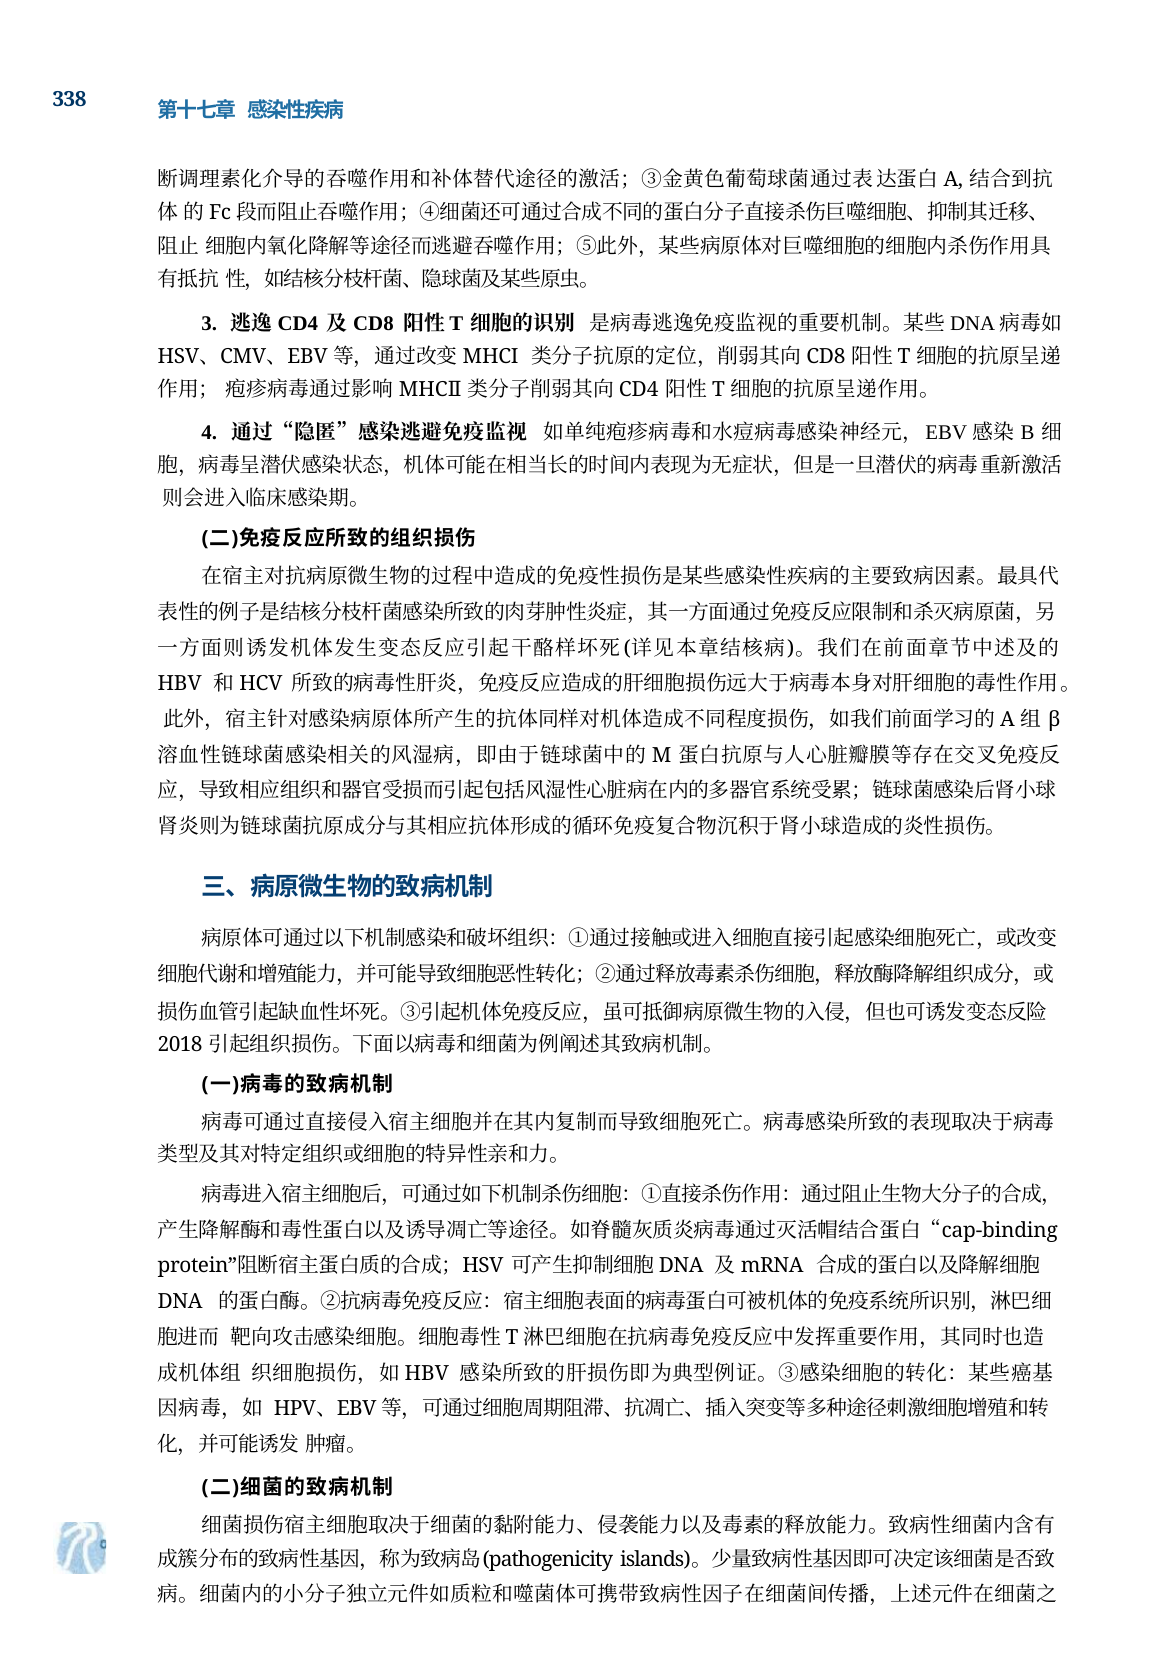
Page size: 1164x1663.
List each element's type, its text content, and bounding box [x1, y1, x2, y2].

text 细胞代谢和增殖能力，并可能导致细胞恶性转化；②通过释放毒素杀伤细胞，释放酶降解组织成分，或 [157, 960, 1088, 987]
text 4. 通过“隐匿”感染逃避免疫监视 如单纯疱疹病毒和水痘病毒感染神经元，EBV 感染 B 细 胞，病毒呈潜伏感染状态，机体可能在相当长的时间内表现为无症状，但是一旦潜伏的病毒重新激活， 则会进入临床感染期。 [157, 416, 1062, 511]
text (二)细菌的致病机制 [201, 1472, 1088, 1500]
text 338 [52, 89, 147, 111]
text 断调理素化介导的吞噬作用和补体替代途径的激活；③金黄色葡萄球菌通过表达蛋白A, 结合到抗体 的Fc 段而阻止吞噬作用；④细菌还可通过合成不同的蛋白分子直接杀伤巨噬细胞、抑制其迁移、阻止 细胞内氧化降解等途径而逃避吞噬作用；⑤此外，某些病原体对巨噬细胞的细胞内杀伤作用具有抵抗 性，如结核分枝杆菌、隐球菌及某些原虫。 [157, 162, 1053, 293]
picture [53, 1522, 107, 1574]
text 病毒可通过直接侵入宿主细胞并在其内复制而导致细胞死亡。病毒感染所致的表现取决于病毒 类型及其对特定组织或细胞的特异性亲和力。 [157, 1106, 1056, 1168]
text (二)免疫反应所致的组织损伤 [201, 523, 1088, 551]
text 第十七章 感染性疾病 [158, 96, 1088, 123]
text 损伤血管引起缺血性坏死。③引起机体免疫反应，虽可抵御病原微生物的入侵，但也可诱发变态反险2018 引起组织损伤。下面以病毒和细菌为例阐述其致病机制。 [157, 996, 1088, 1058]
text 在宿主对抗病原微生物的过程中造成的免疫性损伤是某些感染性疾病的主要致病因素。最具代 表性的例子是结核分枝杆菌感染所致的肉芽肿性炎症，其一方面通过免疫反应限制和杀灭病原菌，另 一方面则诱发机体发生变态反应引起干酪样坏死(详见本章结核病)。我们在前面章节中述及的 HBV 和 HCV 所致的病毒性肝炎，免疫反应造成的肝细胞损伤远大于病毒本身对肝细胞的毒性作用。 此外，宿主针对感染病原体所产生的抗体同样对机体造成不同程度损伤，如我们前面学习的A 组 β 溶血性链球菌感染相关的风湿病，即由于链球菌中的 M 蛋白抗原与人心脏瓣膜等存在交叉免疫反 应，导致相应组织和器官受损而引起包括风湿性心脏病在内的多器官系统受累；链球菌感染后肾小球 肾炎则为链球菌抗原成分与其相应抗体形成的循环免疫复合物沉积于肾小球造成的炎性损伤。 [157, 560, 1060, 839]
text 3. 逃逸 CD4 及 CD8 阳性T 细胞的识别 是病毒逃逸免疫监视的重要机制。某些DNA病毒如 HSV、CMV、EBV 等，通过改变MHCI 类分子抗原的定位，削弱其向CD8 阳性T 细胞的抗原呈递作用； 疱疹病毒通过影响 MHCⅡ 类分子削弱其向CD4 阳性T 细胞的抗原呈递作用。 [157, 306, 1062, 402]
text 三、病原微生物的致病机制 [201, 869, 1088, 902]
text 病毒进入宿主细胞后，可通过如下机制杀伤细胞：①直接杀伤作用：通过阻止生物大分子的合成， 产生降解酶和毒性蛋白以及诱导凋亡等途径。如脊髓灰质炎病毒通过灭活帽结合蛋白“cap-binding protein”阻断宿主蛋白质的合成；HSV 可产生抑制细胞DNA 及 mRNA 合成的蛋白以及降解细胞DNA 的蛋白酶。②抗病毒免疫反应：宿主细胞表面的病毒蛋白可被机体的免疫系统所识别，淋巴细胞进而 靶向攻击感染细胞。细胞毒性T 淋巴细胞在抗病毒免疫反应中发挥重要作用，其同时也造成机体组 织细胞损伤，如HBV 感染所致的肝损伤即为典型例证。③感染细胞的转化：某些癌基因病毒，如 HPV、EBV 等，可通过细胞周期阻滞、抗凋亡、插入突变等多种途径刺激细胞增殖和转化，并可能诱发 肿瘤。 [157, 1178, 1062, 1457]
text (一)病毒的致病机制 [201, 1069, 1088, 1097]
text 病原体可通过以下机制感染和破坏组织：①通过接触或进入细胞直接引起感染细胞死亡，或改变 [201, 924, 1088, 951]
